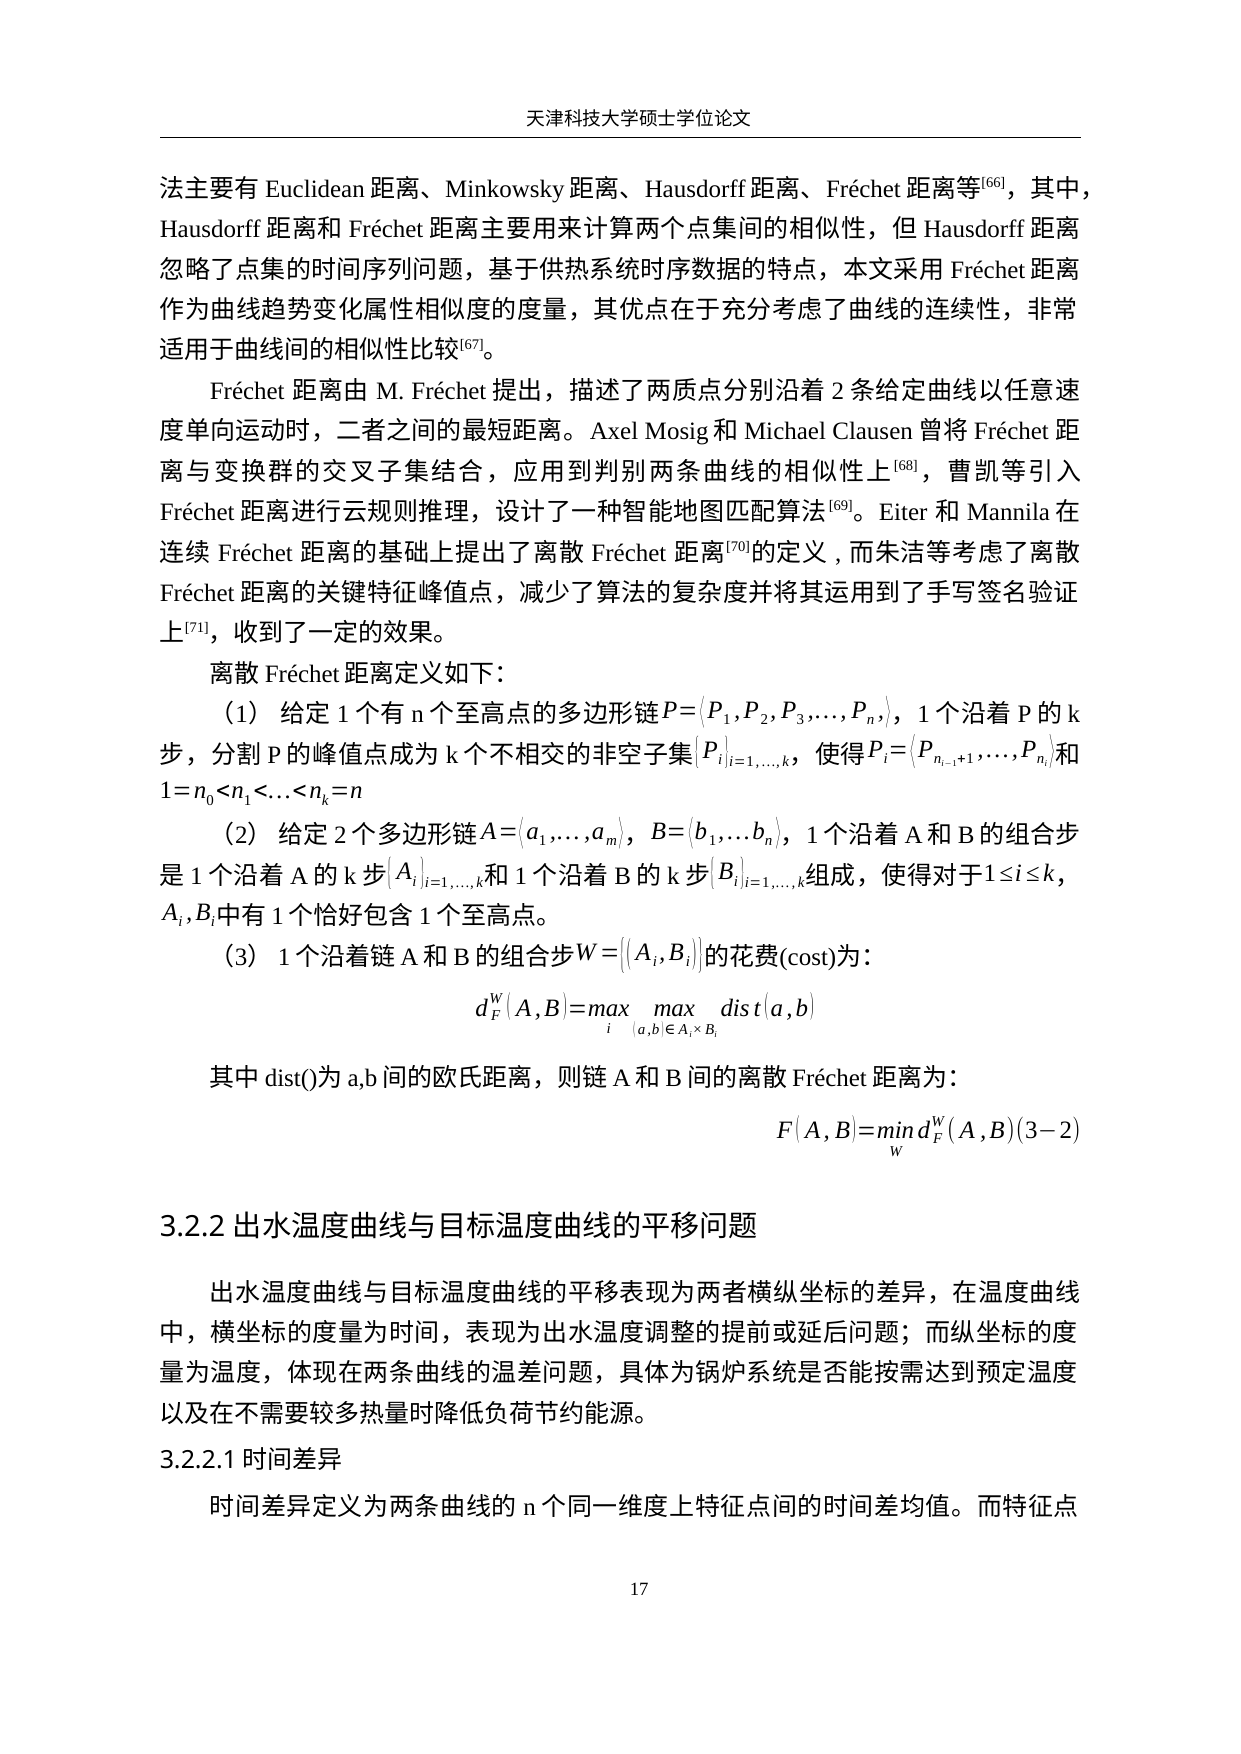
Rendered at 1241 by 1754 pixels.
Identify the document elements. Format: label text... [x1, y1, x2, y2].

text 离散Fréchet距离定义如下： [159, 651, 1081, 692]
text （1） 给定1个有n个至高点的多边形链，1个沿着P的k步，分割P的峰值点成为k个不相交的非空子集，使得和 [159, 692, 1081, 813]
subtitle 3.2.2.1时间差异 [159, 1438, 1081, 1478]
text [159, 1484, 1081, 1525]
text Fréchet 距离由 M. Fréchet提出，描述了两质点分别沿着2条给定曲线以任意速度单向运动时，二者之间的最短距离。Axel Mosig和Michael Clausen曾将Fréchet 距离与变换群的交叉子集结合，应用到判别两条曲线的相似性上[68]，曹凯等引入Fréchet距离进行云规则推理，设计了一种智能地图匹配算法[69]。Eiter 和 Mannila在连续 Fréchet 距离的基础上提出了离散 Fréchet 距离[70]的定义 , 而朱洁等考虑了离散Fréchet距离的关键特征峰值点，减少了算法的复杂度并将其运用到了手写签名验证上[71]，收到了一定的效果。 [159, 368, 1081, 651]
text （2） 给定2个多边形链，，1个沿着A和B的组合步是1个沿着A的k步和1个沿着B的k步组成，使得对于，中有1个恰好包含1个至高点。 [159, 813, 1081, 934]
text 其中dist()为a,b间的欧氏距离，则链A和B间的离散Fréchet距离为： [159, 1055, 1081, 1096]
text （3） 1个沿着链A和B的组合步的花费(cost)为： [159, 934, 1081, 974]
subtitle 3.2.2 出水温度曲线与目标温度曲线的平移问题 [159, 1183, 1081, 1264]
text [159, 166, 1081, 368]
text 出水温度曲线与目标温度曲线的平移表现为两者横纵坐标的差异，在温度曲线中，横坐标的度量为时间，表现为出水温度调整的提前或延后问题；而纵坐标的度量为温度，体现在两条曲线的温差问题，具体为锅炉系统是否能按需达到预定温度以及在不需要较多热量时降低负荷节约能源。 [159, 1270, 1081, 1432]
